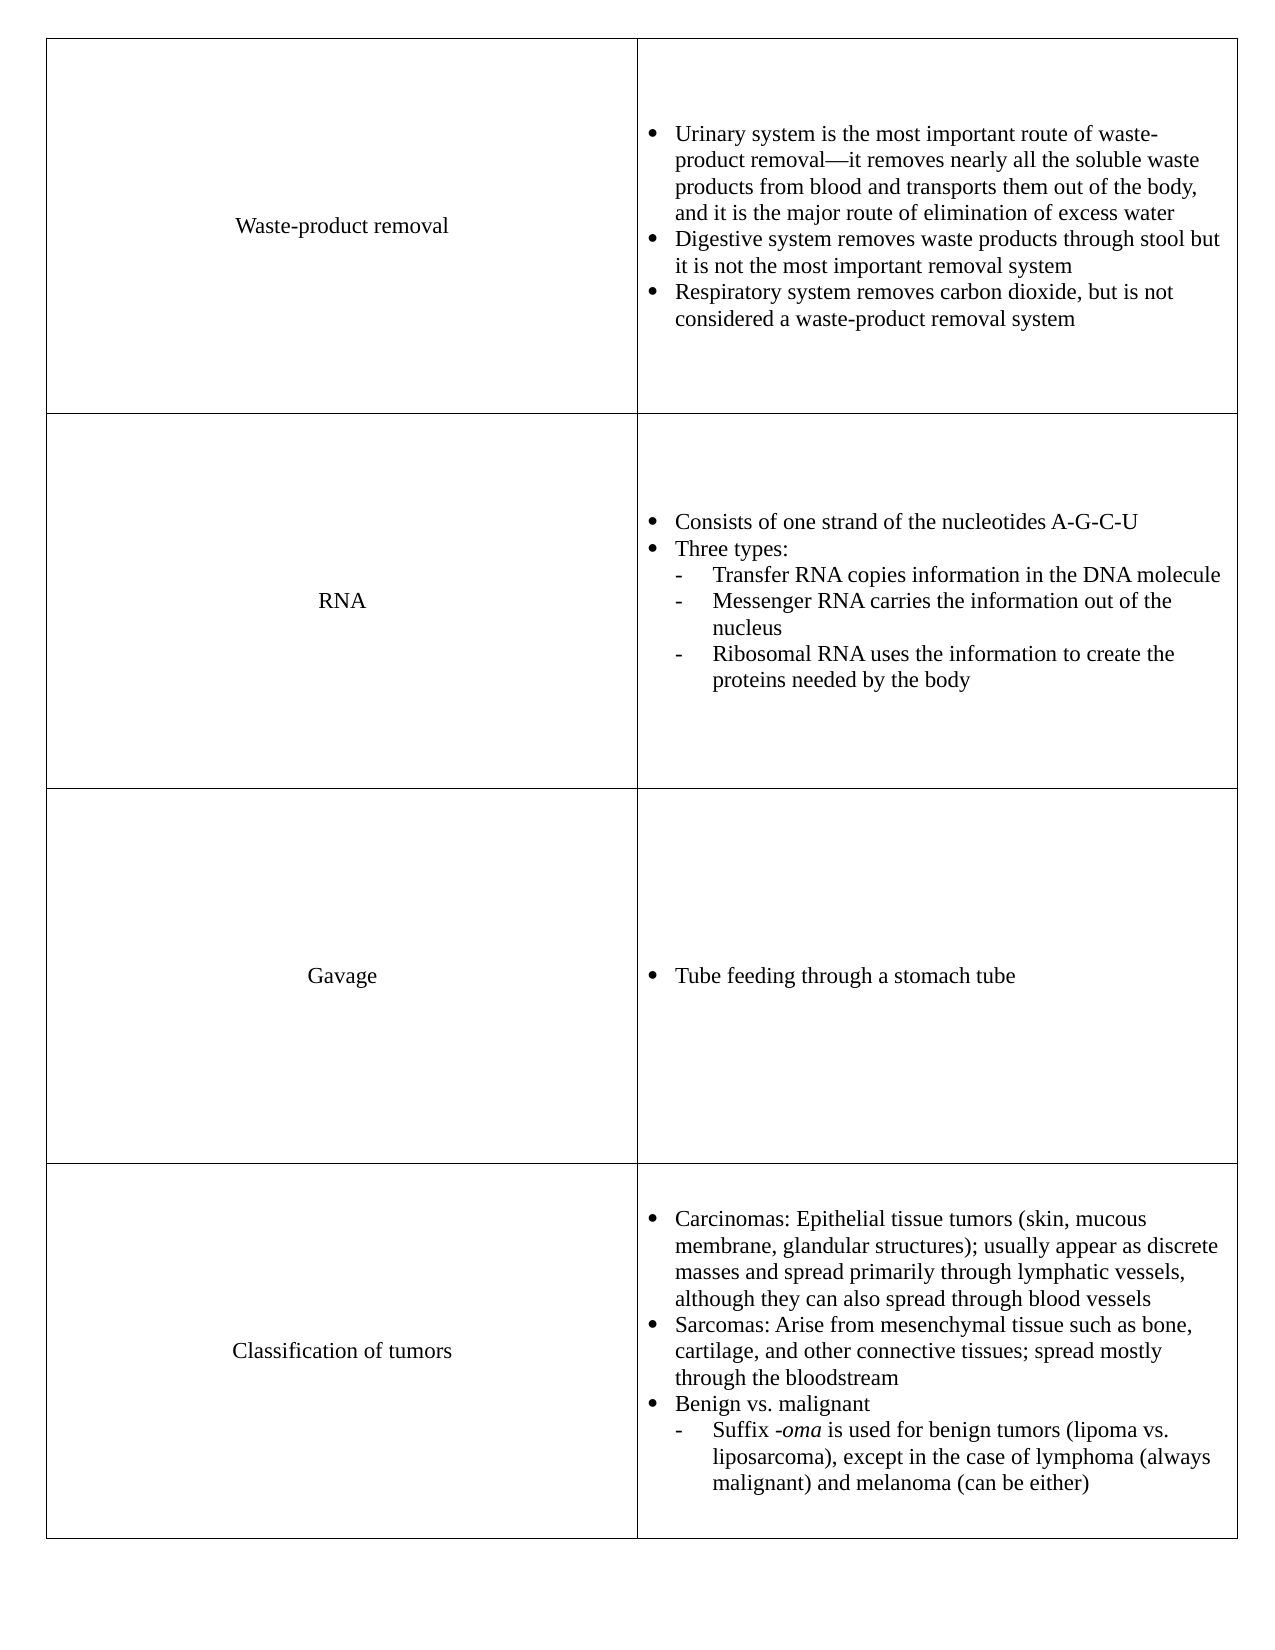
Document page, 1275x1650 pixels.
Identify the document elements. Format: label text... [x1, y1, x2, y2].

table_cell Consists of one strand of the nucleotides A-G-C-U Three types: Transfer RNA copies information in the DNA molecule Messenger RNA carries the information out of the nucleus Ribosomal RNA uses the information to create the proteins needed by the body [638, 414, 1237, 787]
table_cell Waste-product removal [47, 39, 637, 412]
table_cell RNA [47, 414, 637, 787]
table_cell Gavage [47, 789, 637, 1162]
table_cell Urinary system is the most important route of waste-product removal—it removes nearly all the soluble waste products from blood and transports them out of the body, and it is the major route of elimination of excess water Digestive system removes waste products through stool but it is not the most important removal system Respiratory system removes carbon dioxide, but is not considered a waste-product removal system [638, 39, 1237, 412]
table_cell Classification of tumors [47, 1164, 637, 1537]
table_cell Tube feeding through a stomach tube [638, 789, 1237, 1162]
table_cell Carcinomas: Epithelial tissue tumors (skin, mucous membrane, glandular structures); usually appear as discrete masses and spread primarily through lymphatic vessels, although they can also spread through blood vessels Sarcomas: Arise from mesenchymal tissue such as bone, cartilage, and other connective tissues; spread mostly through the bloodstream Benign vs. malignant Suffix -oma is used for benign tumors (lipoma vs. liposarcoma), except in the case of lymphoma (always malignant) and melanoma (can be either) [638, 1164, 1237, 1537]
